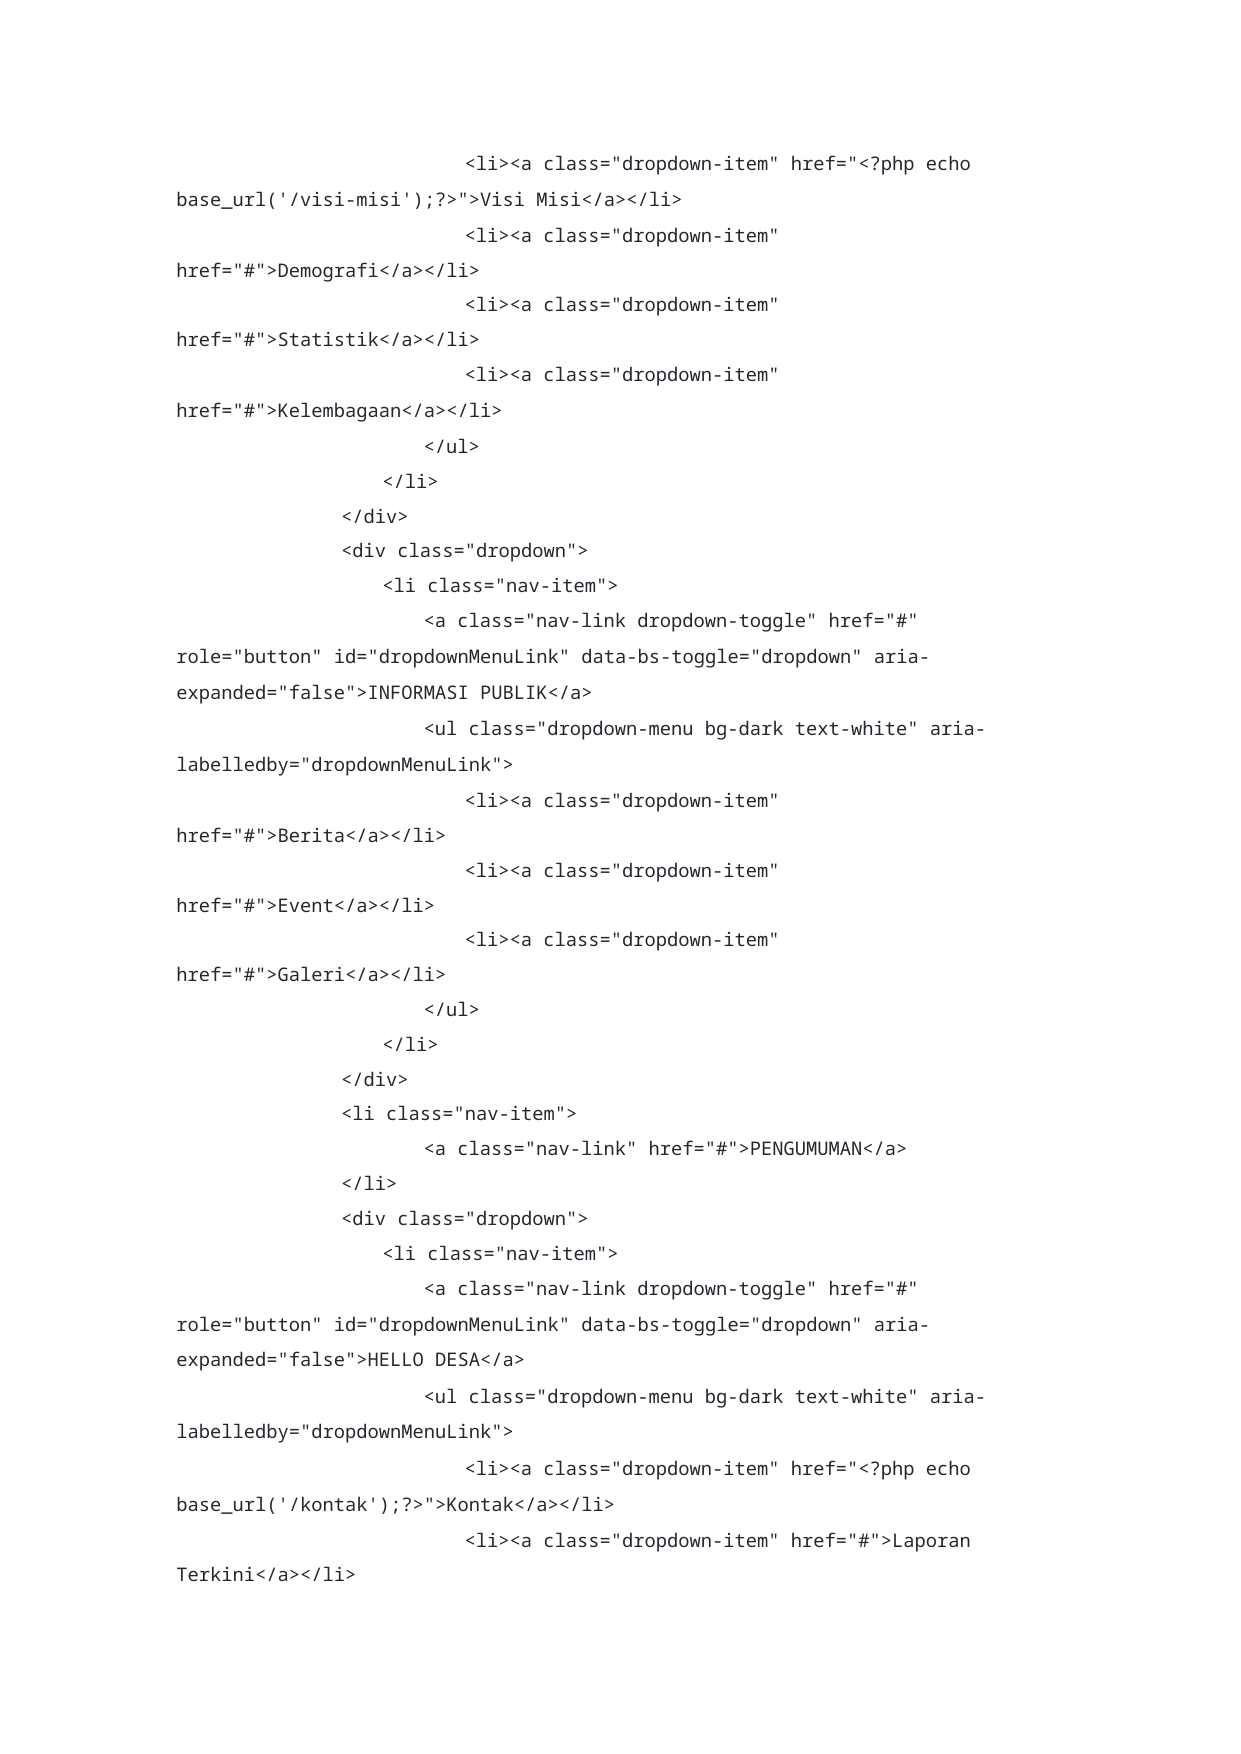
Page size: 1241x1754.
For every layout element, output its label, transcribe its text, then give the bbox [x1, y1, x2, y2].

text href="#">Galeri</a></li> [176, 962, 1090, 987]
text <div class="dropdown"> [341, 538, 1090, 563]
text <li><a class="dropdown-item" [464, 787, 1090, 813]
text <li><a class="dropdown-item" [464, 857, 1090, 883]
text </ul> [423, 433, 1090, 459]
text href="#">Demografi</a></li> [176, 257, 1090, 282]
text </ul> [423, 996, 1090, 1022]
text <div class="dropdown"> [341, 1205, 1090, 1231]
text <a class="nav-link dropdown-toggle" href="#" role="button" id="dropdownMenuLink" data-bs-toggle="dropdown" aria- expanded="false">HELLO DESA</a> [176, 1275, 962, 1372]
text <li class="nav-item"> [382, 1240, 1090, 1266]
text </div> [341, 1066, 1090, 1091]
text href="#">Berita</a></li> [176, 822, 1090, 848]
text <li><a class="dropdown-item" href="#">Laporan [464, 1527, 1090, 1552]
text <li><a class="dropdown-item" href="#">Kelembagaan</a></li> [176, 361, 840, 423]
text <li><a class="dropdown-item" [464, 222, 1090, 248]
text Terkini</a></li> [176, 1562, 1090, 1587]
text <a class="nav-link dropdown-toggle" href="#" role="button" id="dropdownMenuLink" data-bs-toggle="dropdown" aria- expanded="false">INFORMASI PUBLIK</a> [176, 607, 962, 705]
text <li><a class="dropdown-item" [464, 292, 1090, 317]
text <ul class="dropdown-menu bg-dark text-white" aria- labelledby="dropdownMenuLink"> [176, 1383, 1025, 1444]
text <li><a class="dropdown-item" href="<?php echo base_url('/visi-misi');?>">Visi Misi</a></li> [176, 150, 1013, 211]
text <a class="nav-link" href="#">PENGUMUMAN</a> [423, 1136, 1090, 1161]
text href="#">Event</a></li> [176, 892, 1090, 917]
text </li> [382, 1031, 1090, 1057]
text <li class="nav-item"> [382, 573, 1090, 598]
text <ul class="dropdown-menu bg-dark text-white" aria- labelledby="dropdownMenuLink"> [176, 715, 1025, 777]
text <li><a class="dropdown-item" href="<?php echo base_url('/kontak');?>">Kontak</a></li> [176, 1455, 1015, 1516]
text <li class="nav-item"> [341, 1101, 1090, 1126]
text </li> [382, 468, 1090, 494]
text </li> [341, 1170, 1090, 1196]
text <li><a class="dropdown-item" [464, 927, 1090, 952]
text </div> [341, 503, 1090, 528]
text href="#">Statistik</a></li> [176, 326, 1090, 352]
